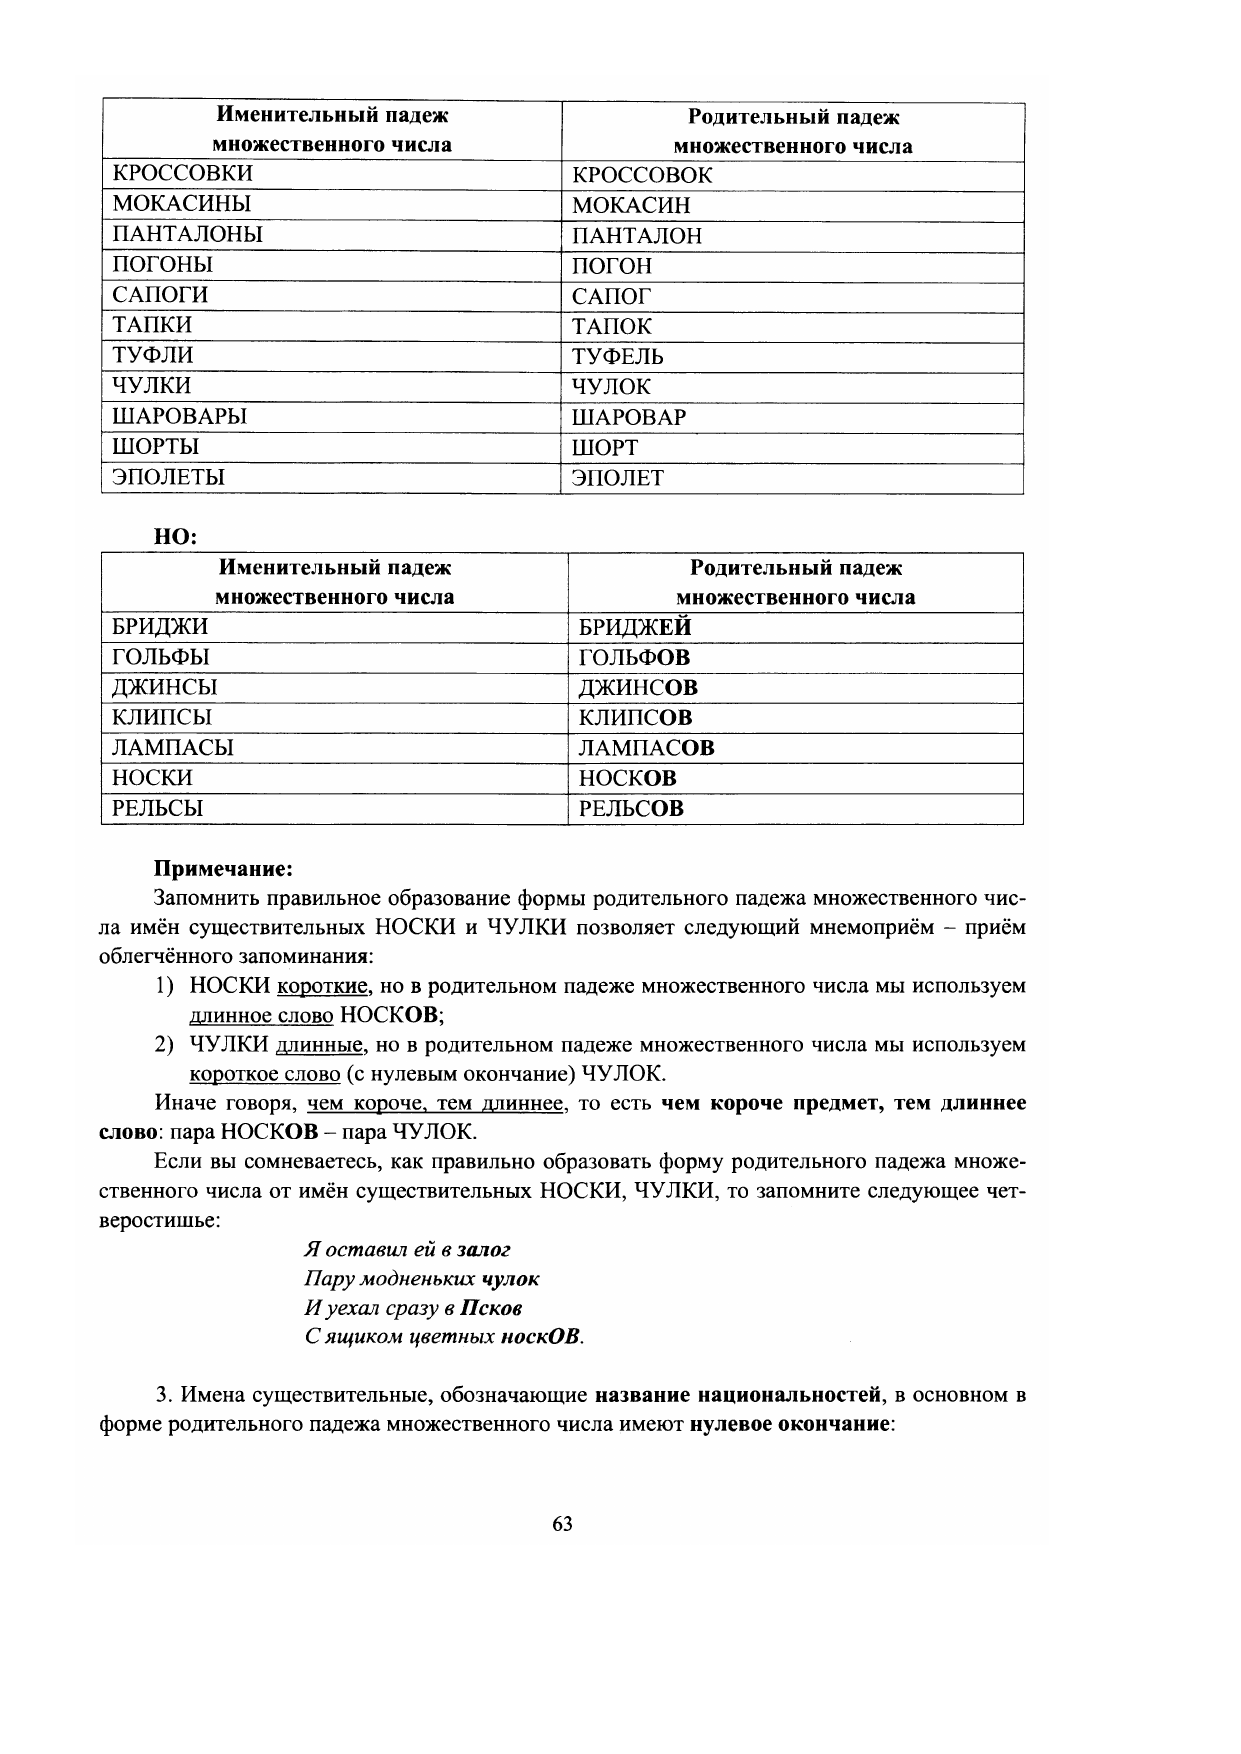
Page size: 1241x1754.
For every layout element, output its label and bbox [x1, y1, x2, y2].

picture [75, 75, 1050, 1545]
